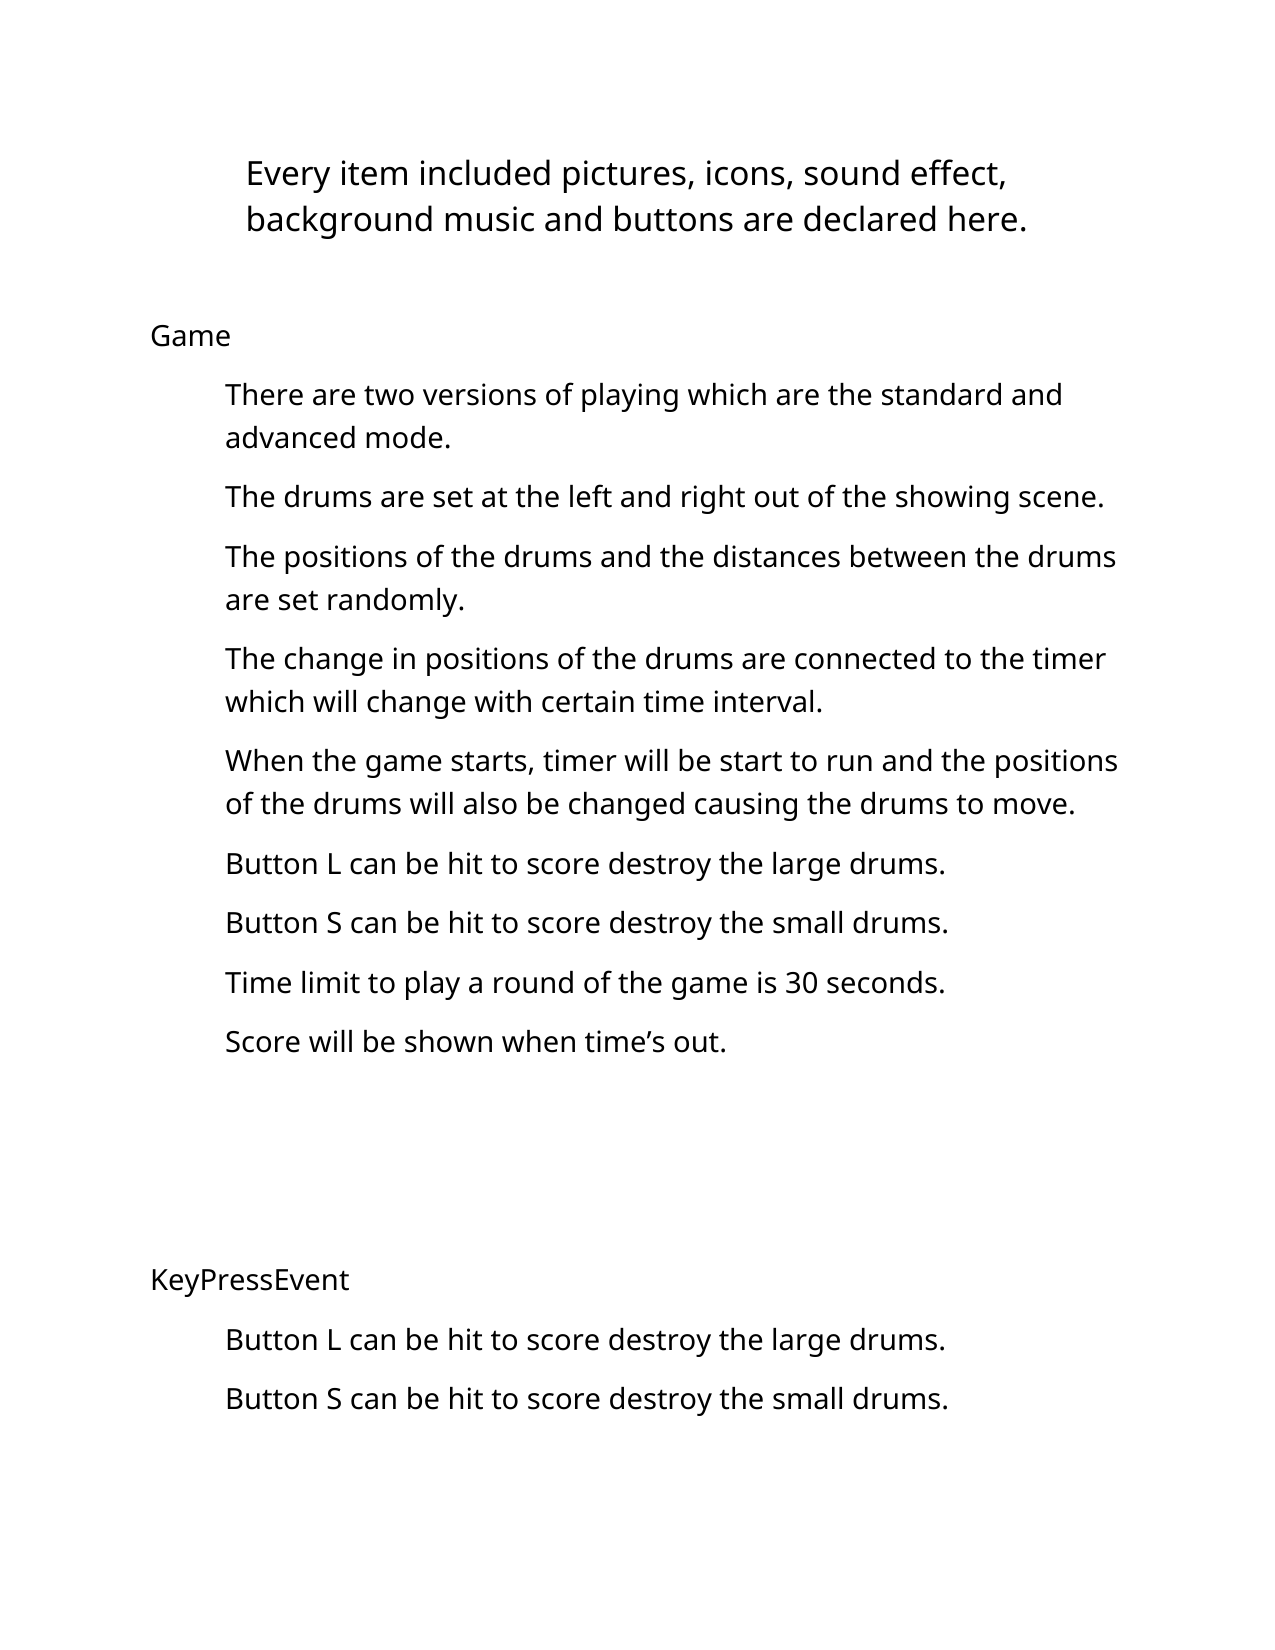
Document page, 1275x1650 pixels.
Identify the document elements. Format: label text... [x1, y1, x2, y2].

text The positions of the drums and the distances between the drums are set randomly. [225, 536, 1125, 619]
text Score will be shown when time’s out. [225, 1021, 1125, 1061]
text Button S can be hit to score destroy the small drums. [225, 1378, 1125, 1418]
text Time limit to play a round of the game is 30 seconds. [225, 962, 1125, 1002]
text Button L can be hit to score destroy the large drums. [225, 1319, 1125, 1358]
text The drums are set at the left and right out of the showing scene. [150, 477, 1125, 516]
text Button L can be hit to score destroy the large drums. [225, 843, 1125, 883]
text Every item included pictures, icons, sound effect, background music and buttons are declared here. [245, 150, 1125, 241]
text KeyPressEvent [150, 1259, 1125, 1299]
text There are two versions of playing which are the standard and advanced mode. [225, 374, 1125, 457]
text Game [150, 315, 1125, 354]
text When the game starts, timer will be start to run and the positions of the drums will also be changed causing the drums to move. [225, 741, 1125, 823]
text The change in positions of the drums are connected to the timer which will change with certain time interval. [225, 638, 1125, 721]
text Button S can be hit to score destroy the small drums. [225, 902, 1125, 942]
